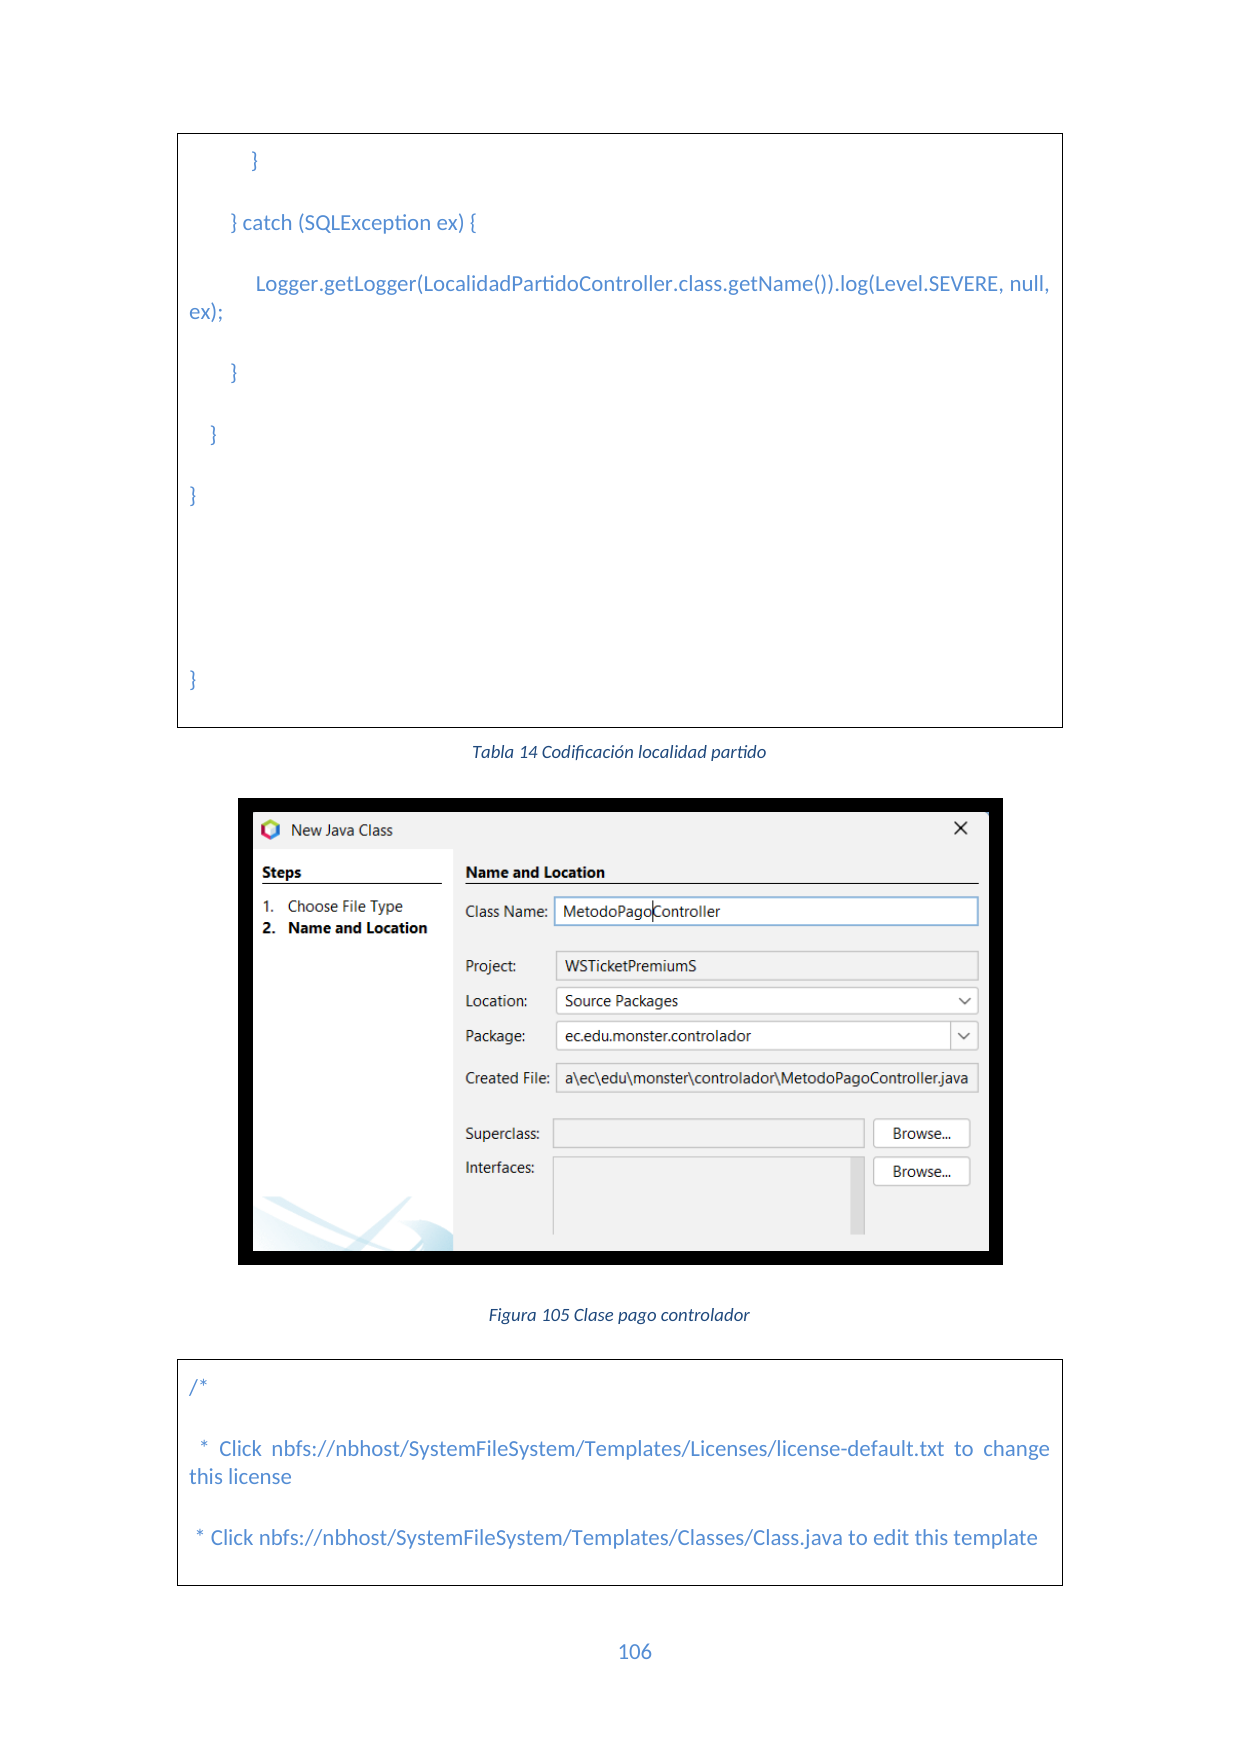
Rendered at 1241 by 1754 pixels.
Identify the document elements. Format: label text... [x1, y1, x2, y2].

text Tabla 14 Codificación localidad partido [177, 740, 1063, 763]
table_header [178, 1360, 1062, 1585]
picture [253, 812, 989, 1251]
text Figura 105 Clase pago controlador [177, 1303, 1063, 1326]
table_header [178, 134, 1062, 727]
